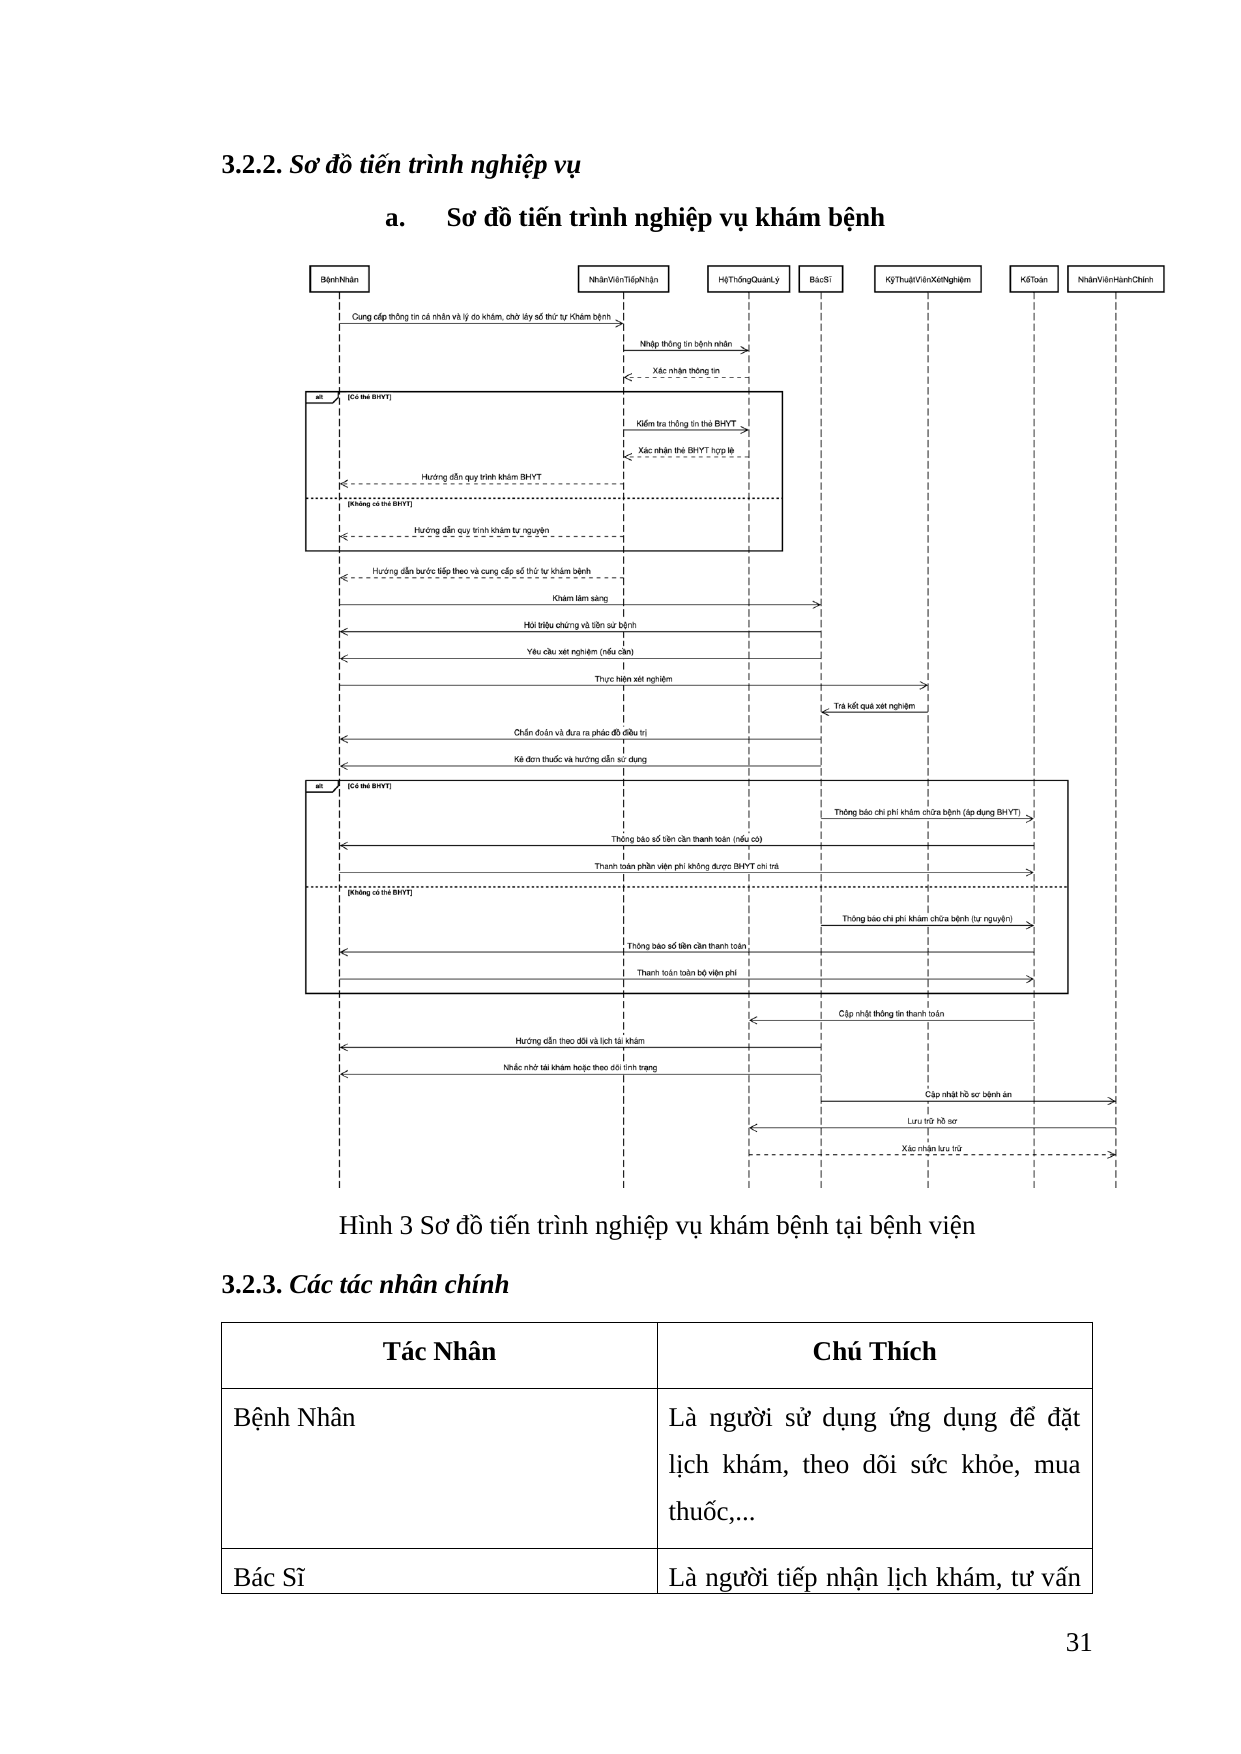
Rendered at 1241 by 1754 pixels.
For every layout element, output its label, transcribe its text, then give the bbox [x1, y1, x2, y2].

picture [296, 259, 1168, 1188]
subtitle Sơ đồ tiến trình nghiệp vụ [221, 148, 1092, 179]
table_cell Là người sử dụng ứng dụng để đặt lịch khám, theo dõi sức khỏe, mua thuốc,... [658, 1389, 1092, 1548]
text Hình 3 Sơ đồ tiến trình nghiệp vụ khám bệnh tại bệnh viện [221, 1209, 1092, 1241]
subtitle Sơ đồ tiến trình nghiệp vụ khám bệnh [310, 201, 1092, 232]
subtitle Các tác nhân chính [221, 1269, 1092, 1300]
table_cell Bác Sĩ [222, 1549, 657, 1592]
table_header Tác Nhân [222, 1323, 657, 1388]
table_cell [658, 1549, 1092, 1592]
table_header Chú Thích [658, 1323, 1092, 1388]
table_cell Bệnh Nhân [222, 1389, 657, 1548]
